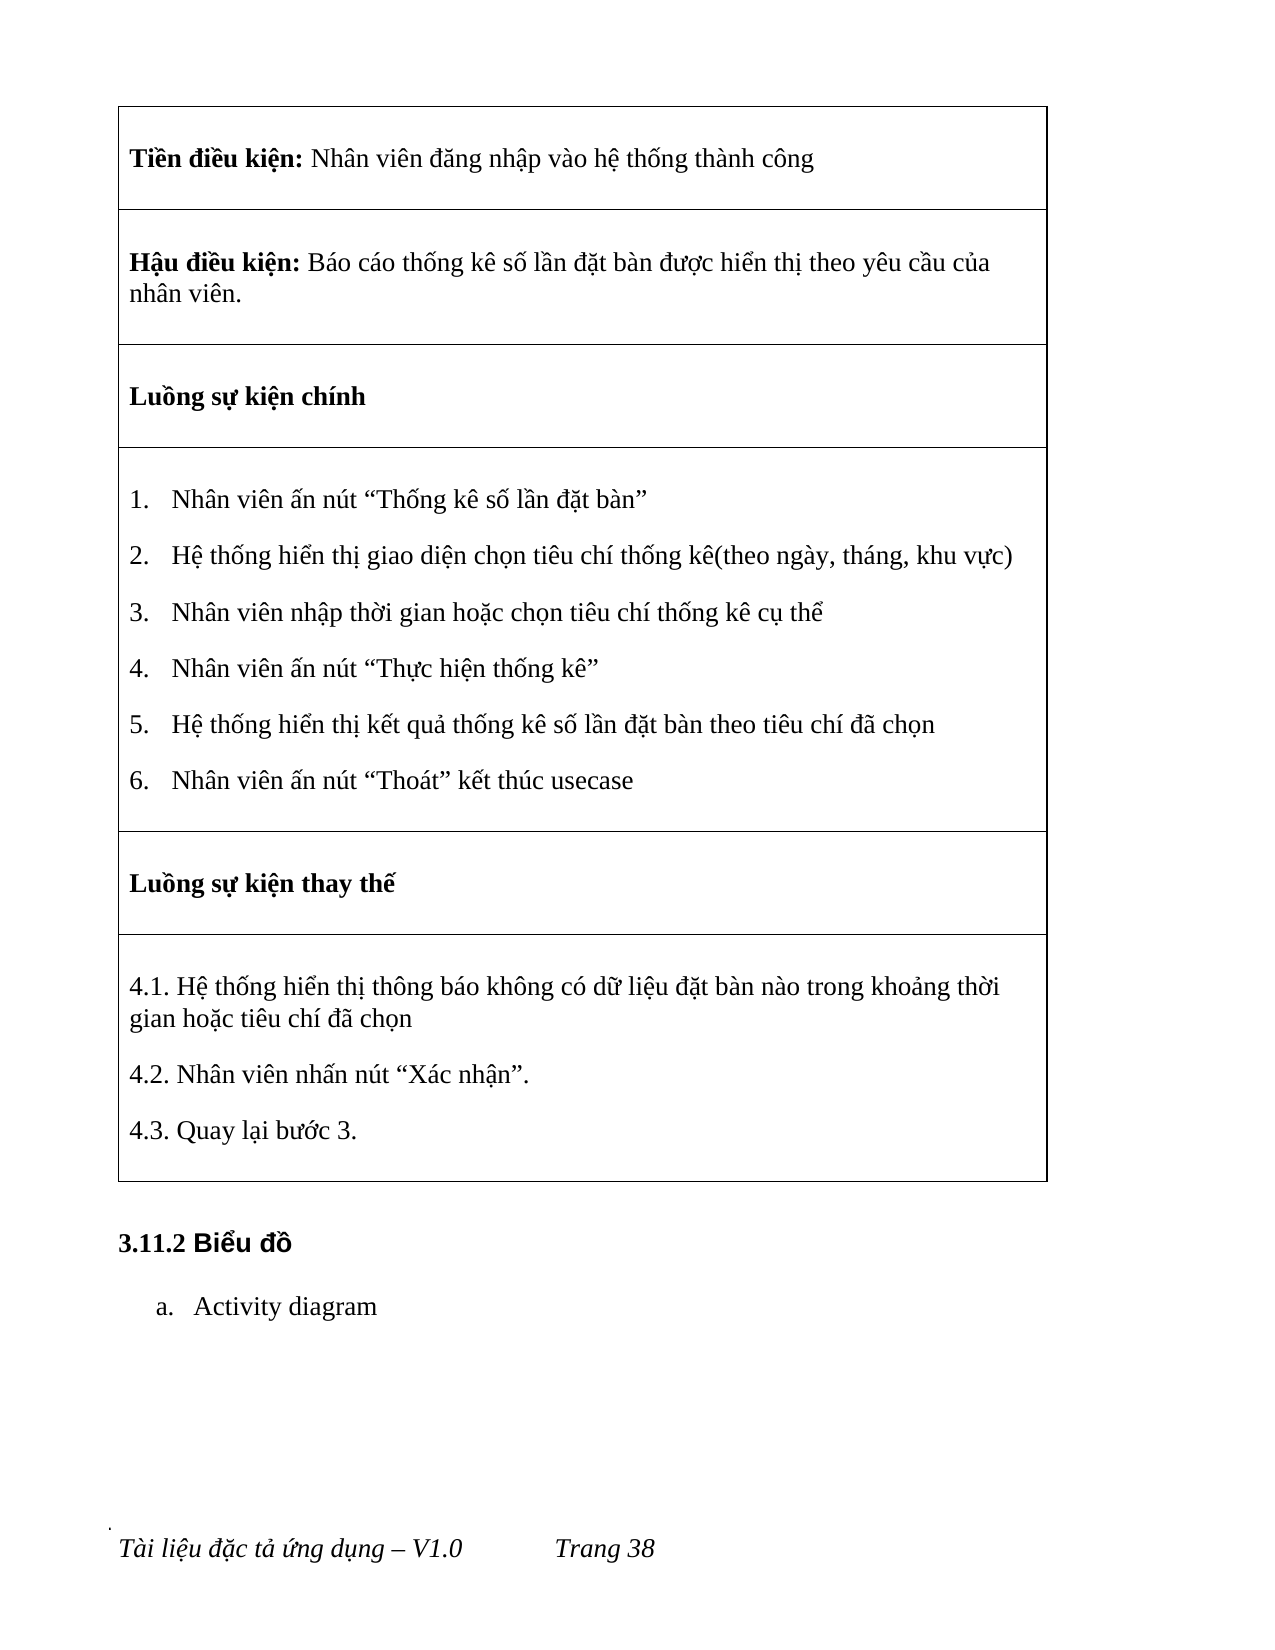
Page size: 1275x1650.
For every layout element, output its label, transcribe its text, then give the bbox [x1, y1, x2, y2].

table_cell Luồng sự kiện thay thế [119, 832, 1046, 934]
table_cell Hậu điều kiện: Báo cáo thống kê số lần đặt bàn được hiển thị theo yêu cầu của nhân viên. [119, 210, 1046, 343]
table_cell Luồng sự kiện chính [119, 345, 1046, 447]
subtitle Biểu đồ [118, 1227, 1186, 1258]
table_cell 4.1. Hệ thống hiển thị thông báo không có dữ liệu đặt bàn nào trong khoảng thời gian hoặc tiêu chí đã chọn 4.2. Nhân viên nhấn nút “Xác nhận”. 4.3. Quay lại bước 3. [119, 935, 1046, 1181]
list Activity diagram [156, 1290, 1186, 1322]
table_cell Tiền điều kiện: Nhân viên đăng nhập vào hệ thống thành công [119, 107, 1046, 209]
table_cell 1. Nhân viên ấn nút “Thống kê số lần đặt bàn” 2. Hệ thống hiển thị giao diện chọn tiêu chí thống kê(theo ngày, tháng, khu vực) 3. Nhân viên nhập thời gian hoặc chọn tiêu chí thống kê cụ thể 4. Nhân viên ấn nút “Thực hiện thống kê” 5. Hệ thống hiển thị kết quả thống kê số lần đặt bàn theo tiêu chí đã chọn 6. Nhân viên ấn nút “Thoát” kết thúc usecase [119, 448, 1046, 831]
